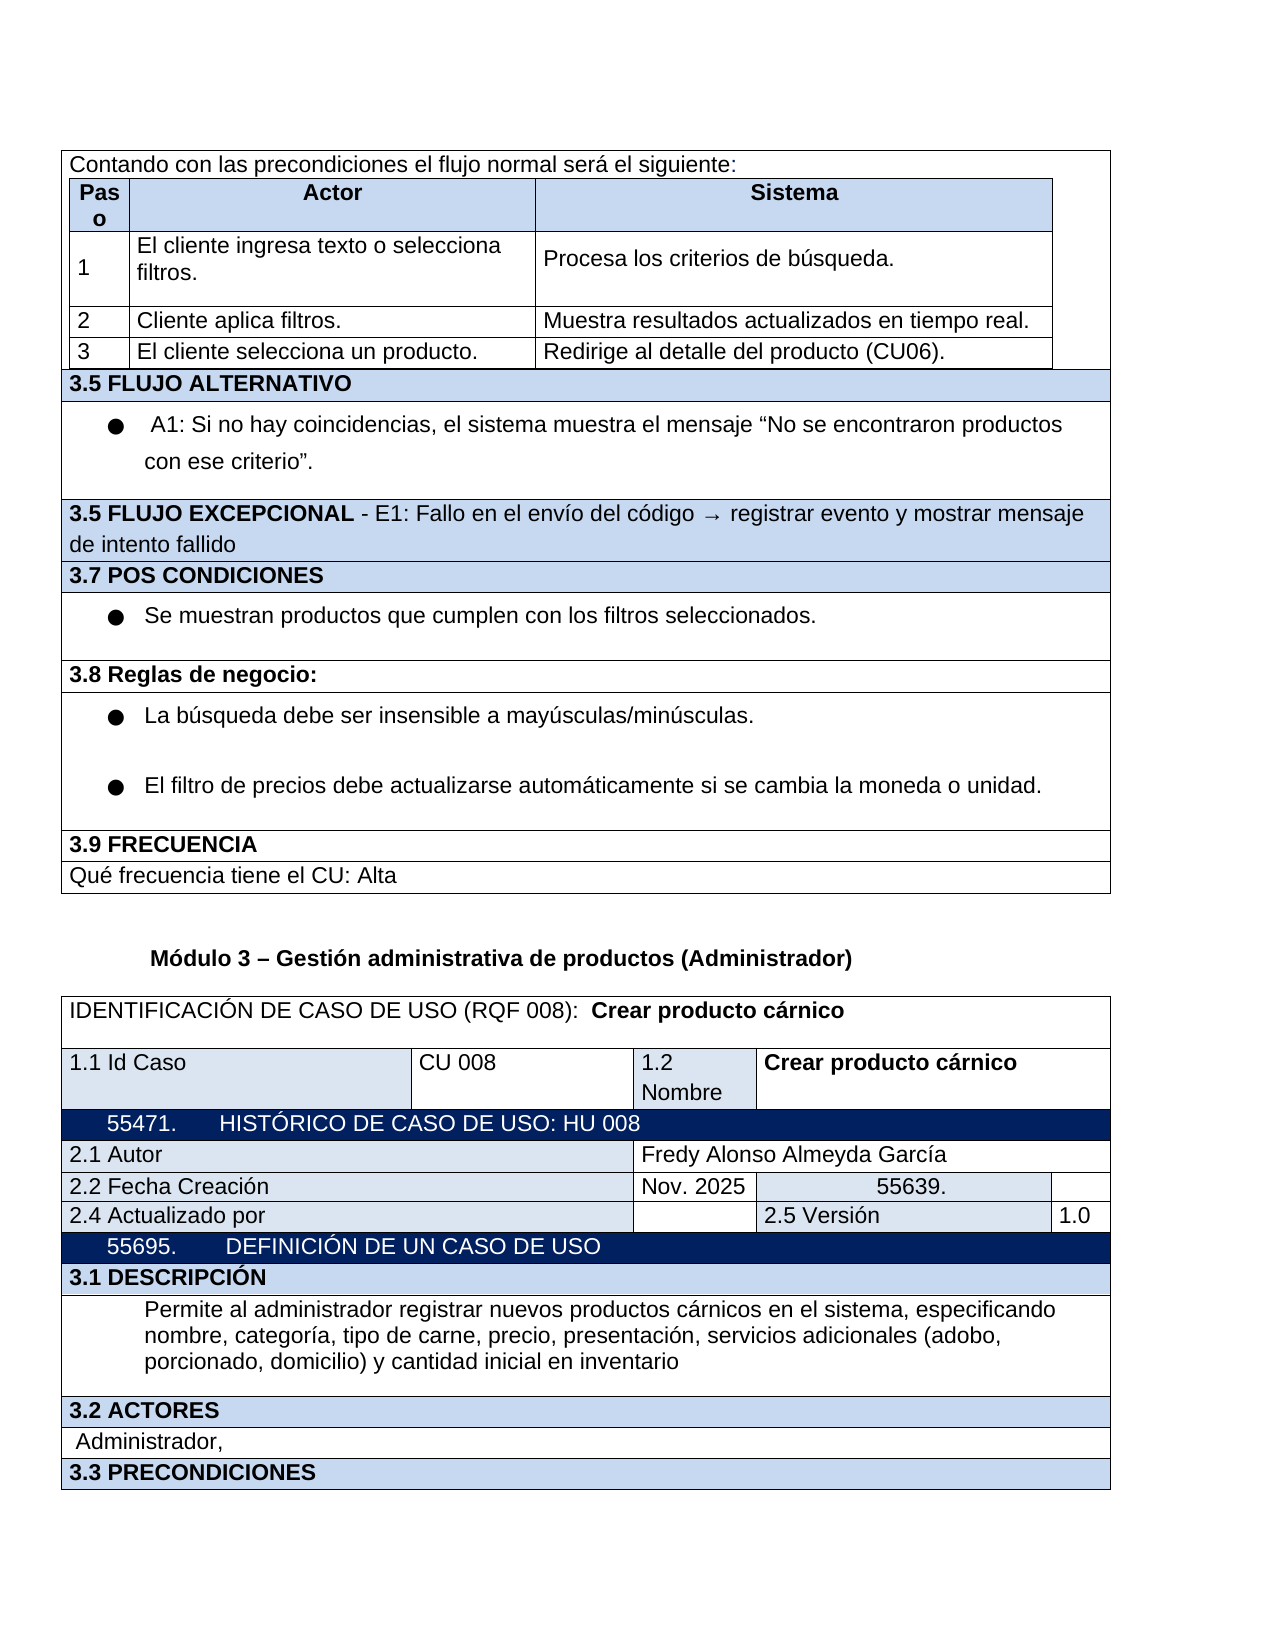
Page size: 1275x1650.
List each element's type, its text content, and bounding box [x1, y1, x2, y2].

table_cell [757, 1173, 1051, 1201]
table_cell 3.5 FLUJO ALTERNATIVO [62, 370, 1110, 401]
table_cell 3.1 DESCRIPCIÓN [62, 1264, 1110, 1294]
table_cell 3.5 FLUJO EXCEPCIONAL - E1: Fallo en el envío del código → registrar evento y mostrar mensaje de intento fallido [62, 500, 1110, 561]
table_cell 2.5 Versión [757, 1202, 1051, 1232]
table_cell 1.1 Id Caso [62, 1049, 411, 1109]
table_cell 3.8 Reglas de negocio: [62, 661, 1110, 692]
table_cell HISTÓRICO DE CASO DE USO: HU 008 [62, 1110, 1110, 1140]
table_cell 3.2 ACTORES [62, 1397, 1110, 1427]
table_cell 3.9 FRECUENCIA [62, 831, 1110, 861]
table_cell Permite al administrador registrar nuevos productos cárnicos en el sistema, especificando nombre, categoría, tipo de carne, precio, presentación, servicios adicionales (adobo, porcionado, domicilio) y cantidad inicial en inventario [62, 1296, 1110, 1396]
table_cell DEFINICIÓN DE UN CASO DE USO [62, 1233, 1110, 1263]
table_cell [634, 1202, 756, 1232]
table_cell Nov. 2025 [634, 1173, 756, 1201]
table_cell [1052, 1173, 1110, 1201]
table_cell 2.2 Fecha Creación [62, 1173, 633, 1201]
table_cell A1: Si no hay coincidencias, el sistema muestra el mensaje “No se encontraron productos con ese criterio”. [62, 402, 1110, 499]
table_cell 3.7 POS CONDICIONES [62, 562, 1110, 592]
table_cell 1.0 [1052, 1202, 1110, 1232]
table_cell La búsqueda debe ser insensible a mayúsculas/minúsculas. El filtro de precios debe actualizarse automáticamente si se cambia la moneda o unidad. [62, 693, 1110, 830]
text Módulo 3 – Gestión administrativa de productos (Administrador) [150, 944, 1125, 971]
table_cell Qué frecuencia tiene el CU: Alta [62, 862, 1110, 892]
table_cell 2.1 Autor [62, 1141, 633, 1172]
table_cell Administrador, [62, 1428, 1110, 1458]
table_cell 3.3 PRECONDICIONES [62, 1459, 1110, 1489]
table_cell Fredy Alonso Almeyda García [634, 1141, 1110, 1172]
table_cell 2.4 Actualizado por [62, 1202, 633, 1232]
table_cell 1.2 Nombre [634, 1049, 756, 1109]
table_cell Crear producto cárnico [757, 1049, 1110, 1109]
table_cell CU 008 [412, 1049, 633, 1109]
table_cell Contando con las precondiciones el flujo normal será el siguiente: [62, 151, 1110, 369]
table_cell Se muestran productos que cumplen con los filtros seleccionados. [62, 593, 1110, 660]
table_header IDENTIFICACIÓN DE CASO DE USO (RQF 008): Crear producto cárnico [62, 997, 1110, 1048]
